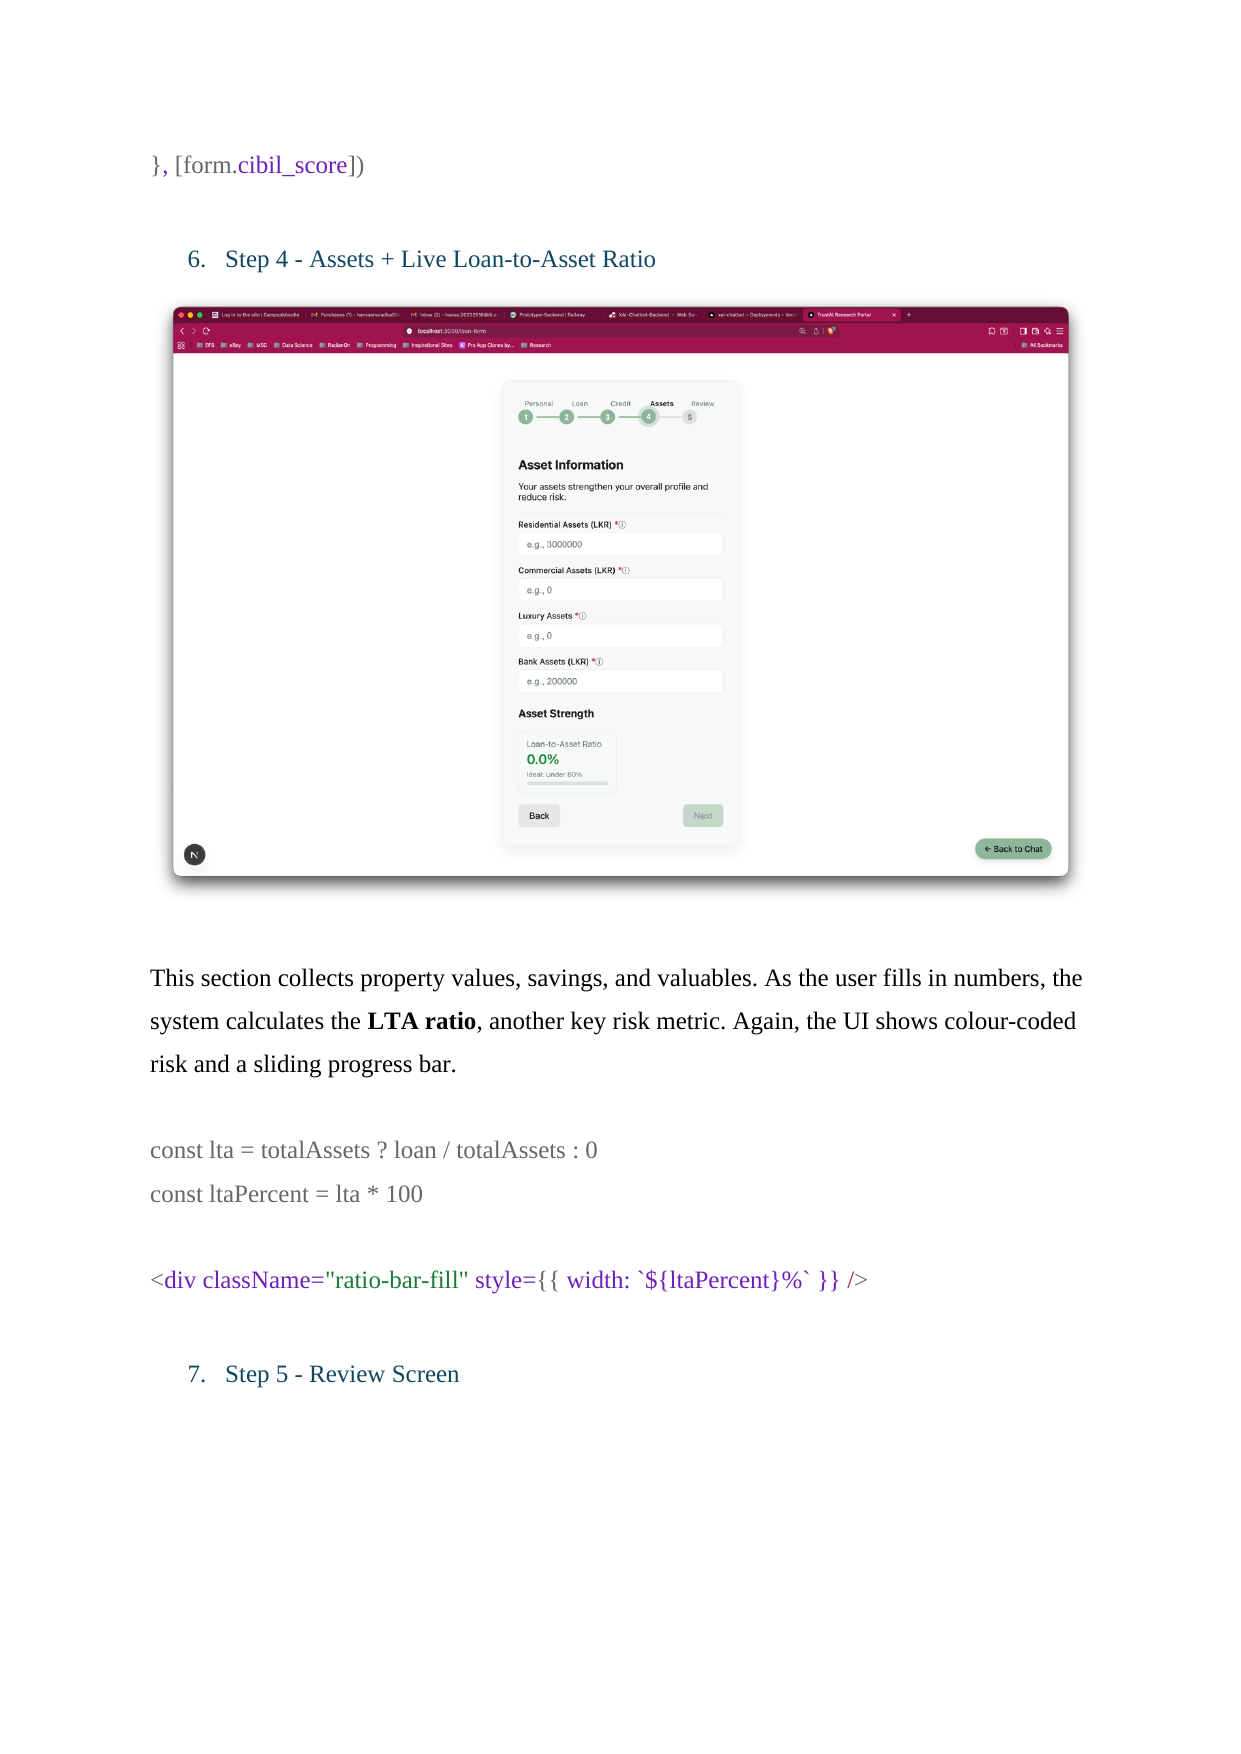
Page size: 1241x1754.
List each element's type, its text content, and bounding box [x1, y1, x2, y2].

text const ltaPercent = lta * 100 [150, 1179, 1090, 1207]
text This section collects property values, savings, and valuables. As the user fills in numbers, the system calculates the LTA ratio, another key risk metric. Again, the UI shows colour-coded risk and a sliding progress bar. [150, 963, 1090, 1078]
subtitle Step 5 - Review Screen [187, 1359, 1090, 1388]
text }, [form.cibil_score]) [150, 150, 1090, 179]
subtitle Step 4 - Assets + Live Loan-to-Asset Ratio [187, 244, 1090, 273]
text <div className="ratio-bar-fill" style={{ width: `${ltaPercent}%` }} /> [150, 1265, 1090, 1294]
text const lta = totalAssets ? loan / totalAssets : 0 [150, 1136, 1090, 1164]
picture [150, 291, 1091, 906]
